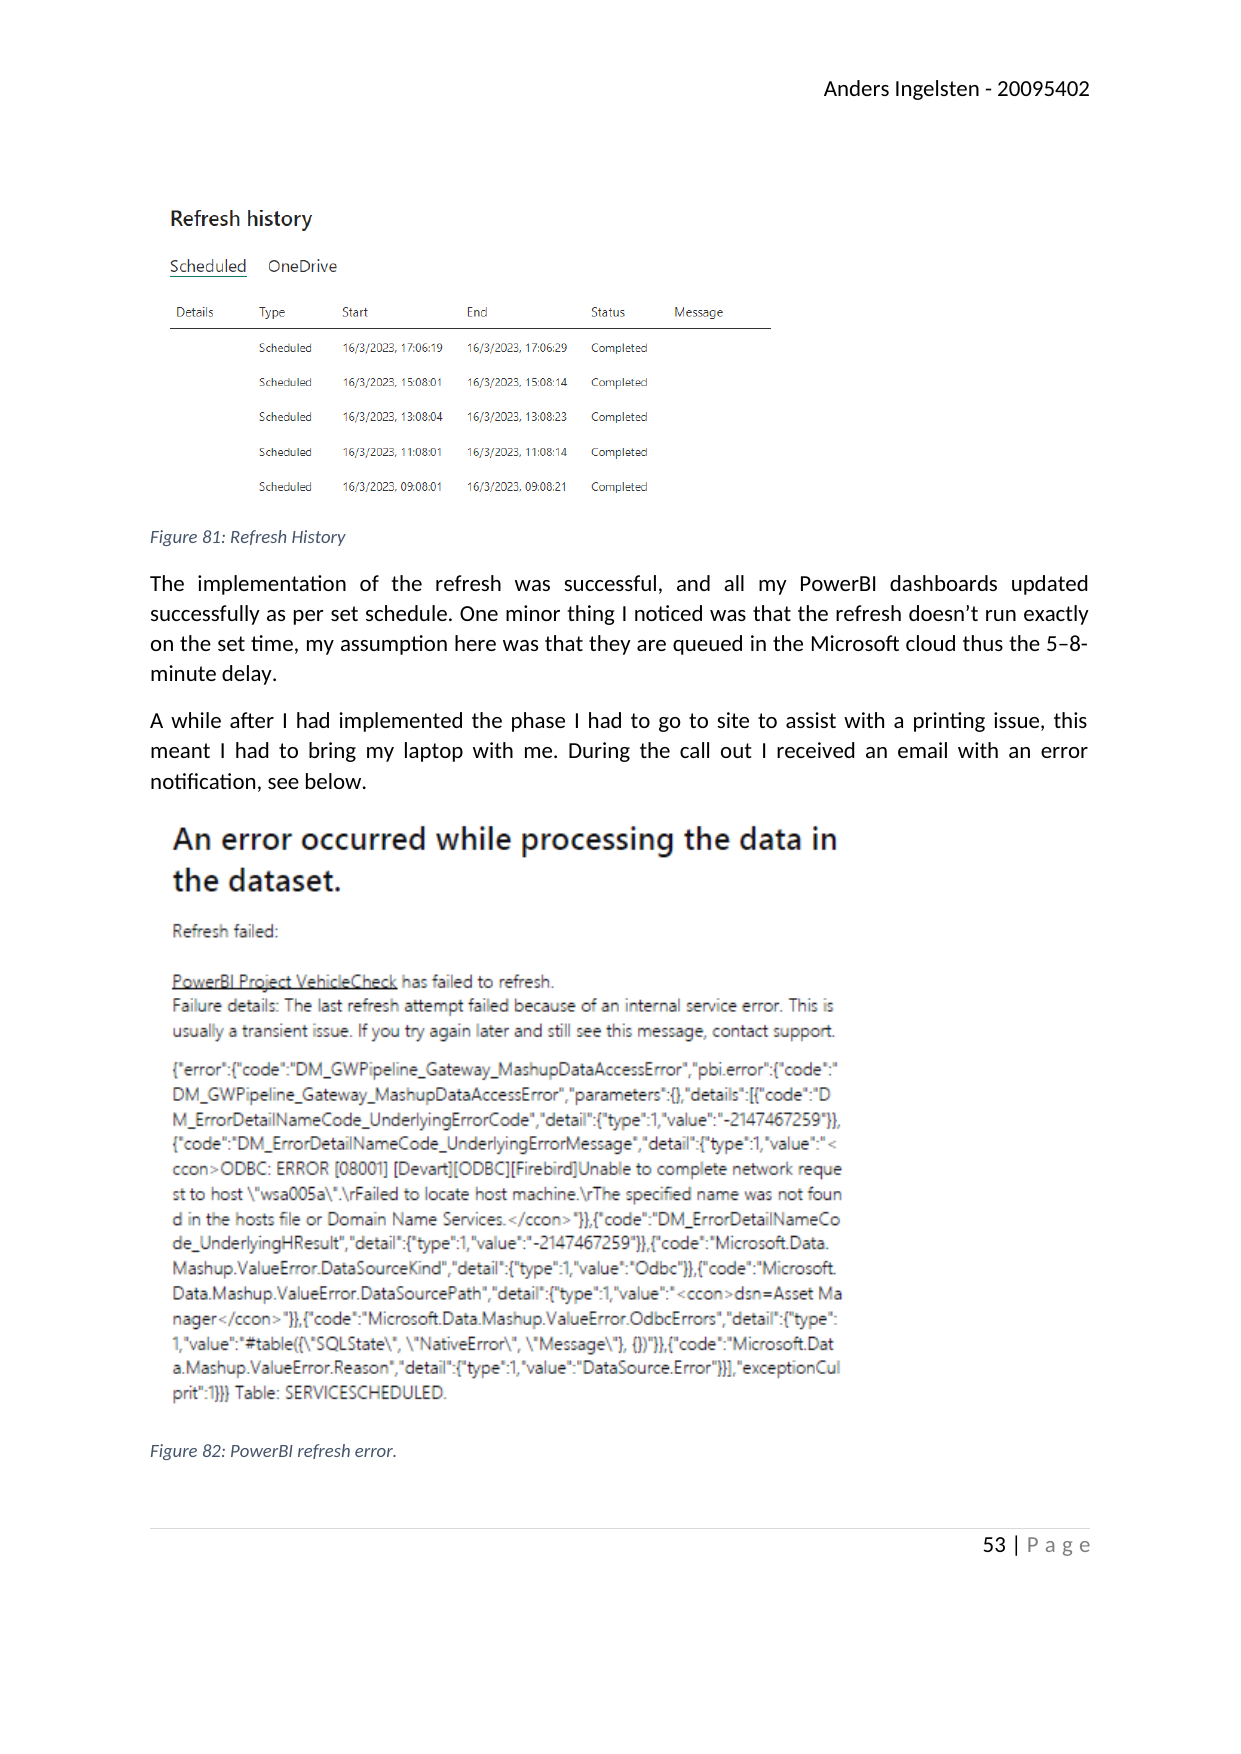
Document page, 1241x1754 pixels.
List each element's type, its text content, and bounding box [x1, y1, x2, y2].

picture [150, 195, 771, 507]
text A while after I had implemented the phase I had to go to site to assist with a printing issue, this meant I had to bring my laptop with me. During the call out I received an email with an error notification, see below. [150, 706, 1090, 795]
text The implementation of the refresh was successful, and all my PowerBI dashboards updated successfully as per set schedule. One minor thing I noticed was that the refresh doesn’t run exactly on the set time, my assumption here was that they are queued in the Microsoft cloud thus the 5–8-minute delay. [150, 569, 1090, 687]
picture [150, 813, 858, 1420]
